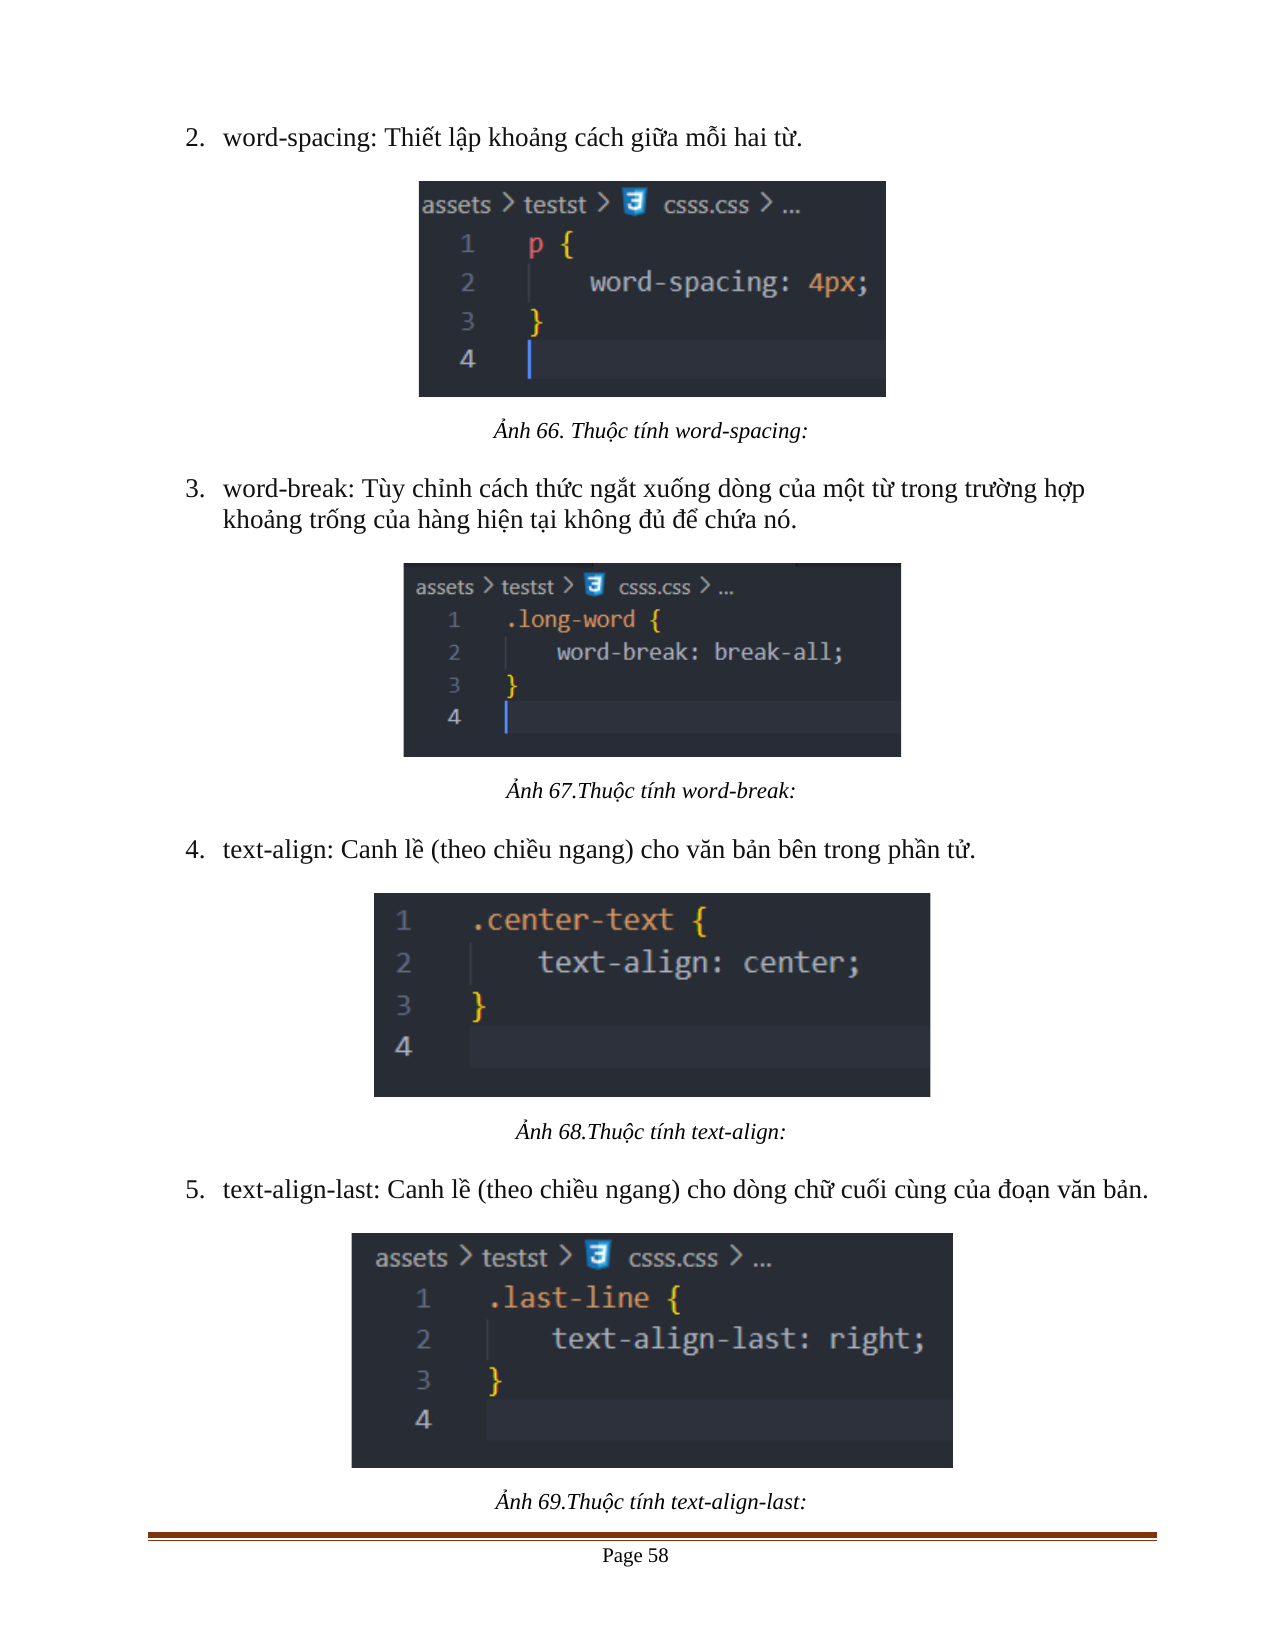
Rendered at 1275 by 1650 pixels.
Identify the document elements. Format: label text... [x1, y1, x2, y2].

picture [374, 893, 931, 1097]
list text-align-last: Canh lề (theo chiều ngang) cho dòng chữ cuối cùng của đoạn văn bản. [185, 1173, 1157, 1204]
picture [418, 181, 886, 397]
text Ảnh 69.Thuộc tính text-align-last: [148, 1488, 1157, 1514]
list word-spacing: Thiết lập khoảng cách giữa mỗi hai từ. [185, 121, 1157, 152]
picture [351, 1233, 953, 1468]
text Ảnh 66. Thuộc tính word-spacing: [148, 417, 1157, 443]
picture [403, 563, 902, 757]
text Ảnh 68.Thuộc tính text-align: [148, 1118, 1157, 1144]
list text-align: Canh lề (theo chiều ngang) cho văn bản bên trong phần tử. [185, 833, 1157, 864]
list word-break: Tùy chỉnh cách thức ngắt xuống dòng của một từ trong trường hợp khoảng trống của hàng hiện tại không đủ để chứa nó. [185, 472, 1157, 535]
text Ảnh 67.Thuộc tính word-break: [148, 777, 1157, 804]
